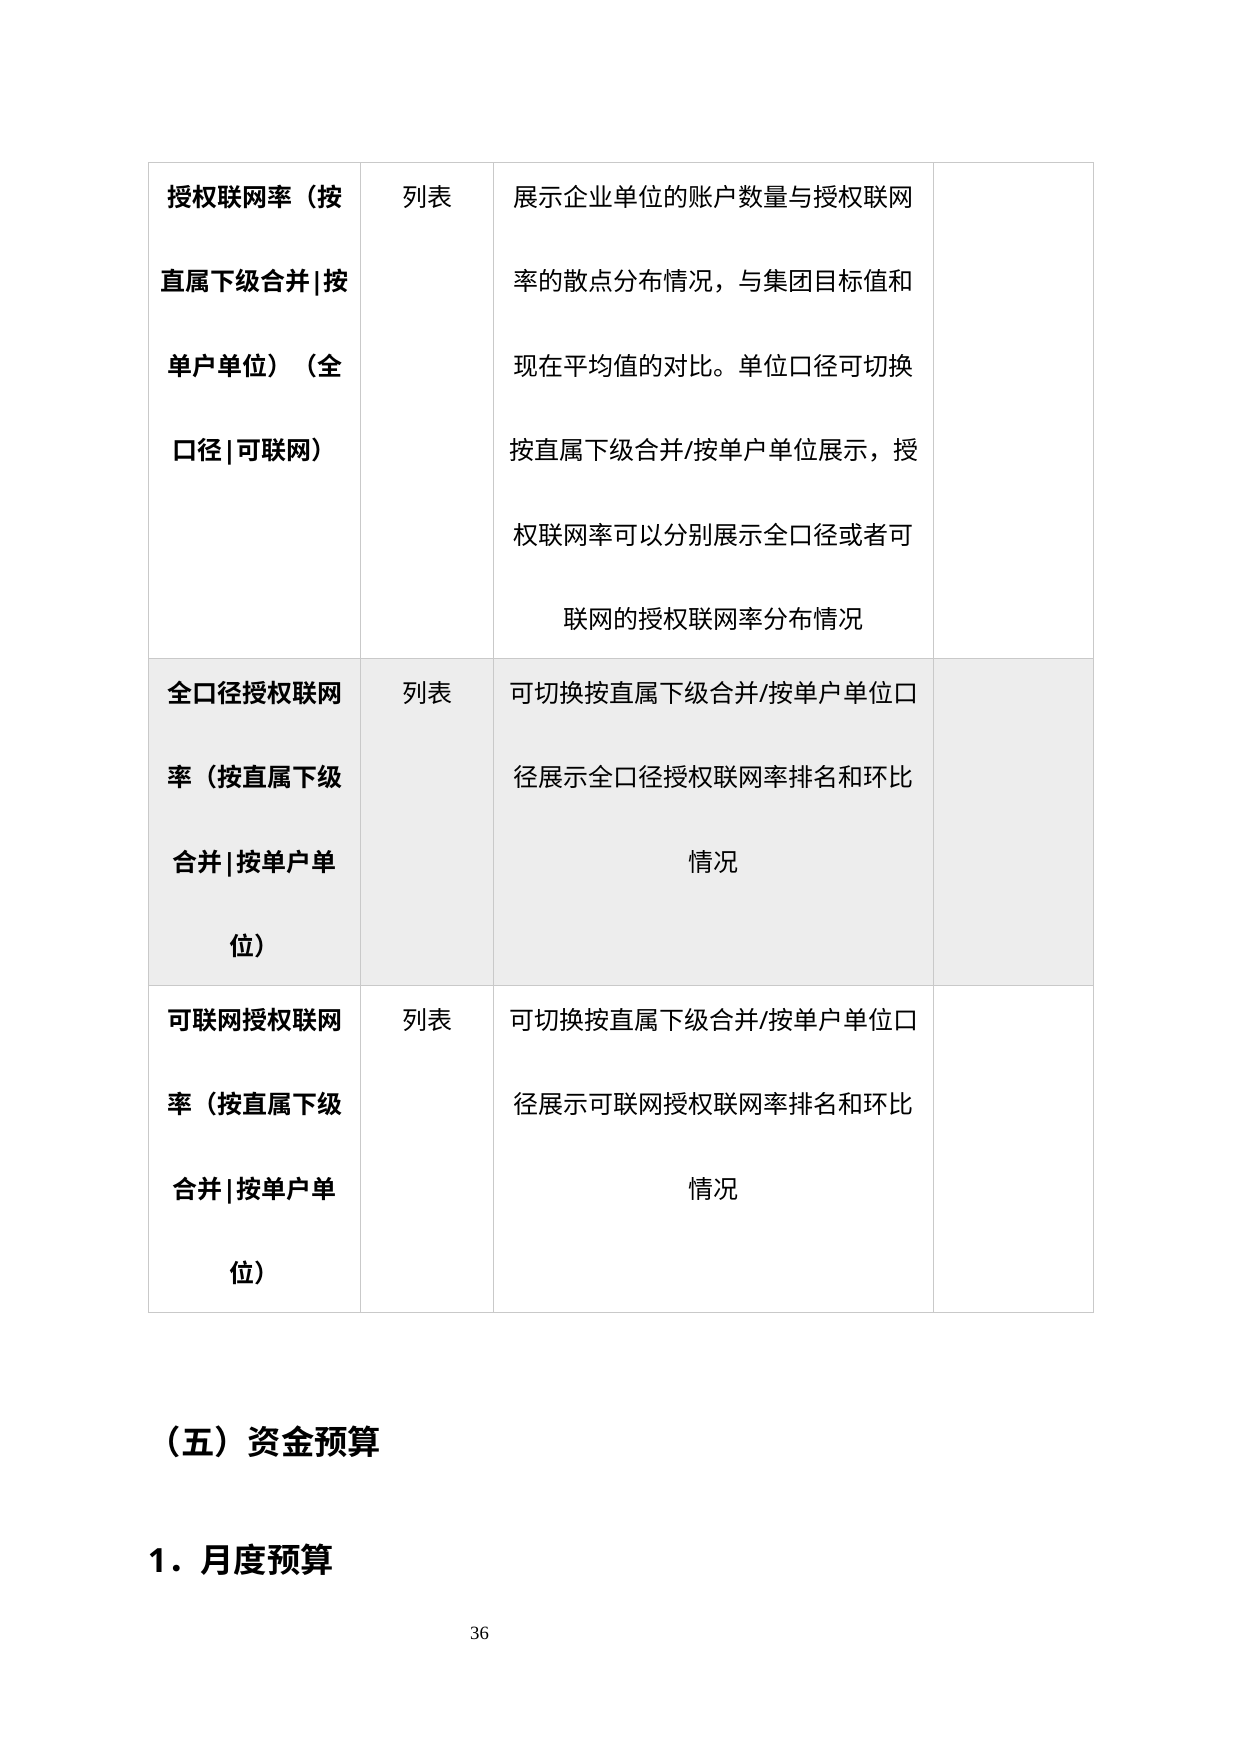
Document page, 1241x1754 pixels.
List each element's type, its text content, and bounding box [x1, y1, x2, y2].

table_cell 列表 [361, 163, 493, 658]
subtitle 资金预算 [148, 1407, 1092, 1472]
table_cell [934, 986, 1093, 1312]
table_cell 展示企业单位的账户数量与授权联网率的散点分布情况，与集团目标值和现在平均值的对比。单位口径可切换按直属下级合并/按单户单位展示，授权联网率可以分别展示全口径或者可联网的授权联网率分布情况 [494, 163, 933, 658]
table_cell 授权联网率（按直属下级合并|按单户单位）（全口径|可联网） [149, 163, 360, 658]
table_cell [934, 163, 1093, 658]
table_cell 可切换按直属下级合并/按单户单位口径展示全口径授权联网率排名和环比情况 [494, 659, 933, 985]
table_cell 列表 [361, 986, 493, 1312]
table_cell 列表 [361, 659, 493, 985]
table_cell 可联网授权联网率（按直属下级合并|按单户单位） [149, 986, 360, 1312]
table_cell 全口径授权联网率（按直属下级合并|按单户单位） [149, 659, 360, 985]
list 月度预算 [148, 1525, 1092, 1590]
table_cell 可切换按直属下级合并/按单户单位口径展示可联网授权联网率排名和环比情况 [494, 986, 933, 1312]
table_cell [934, 659, 1093, 985]
